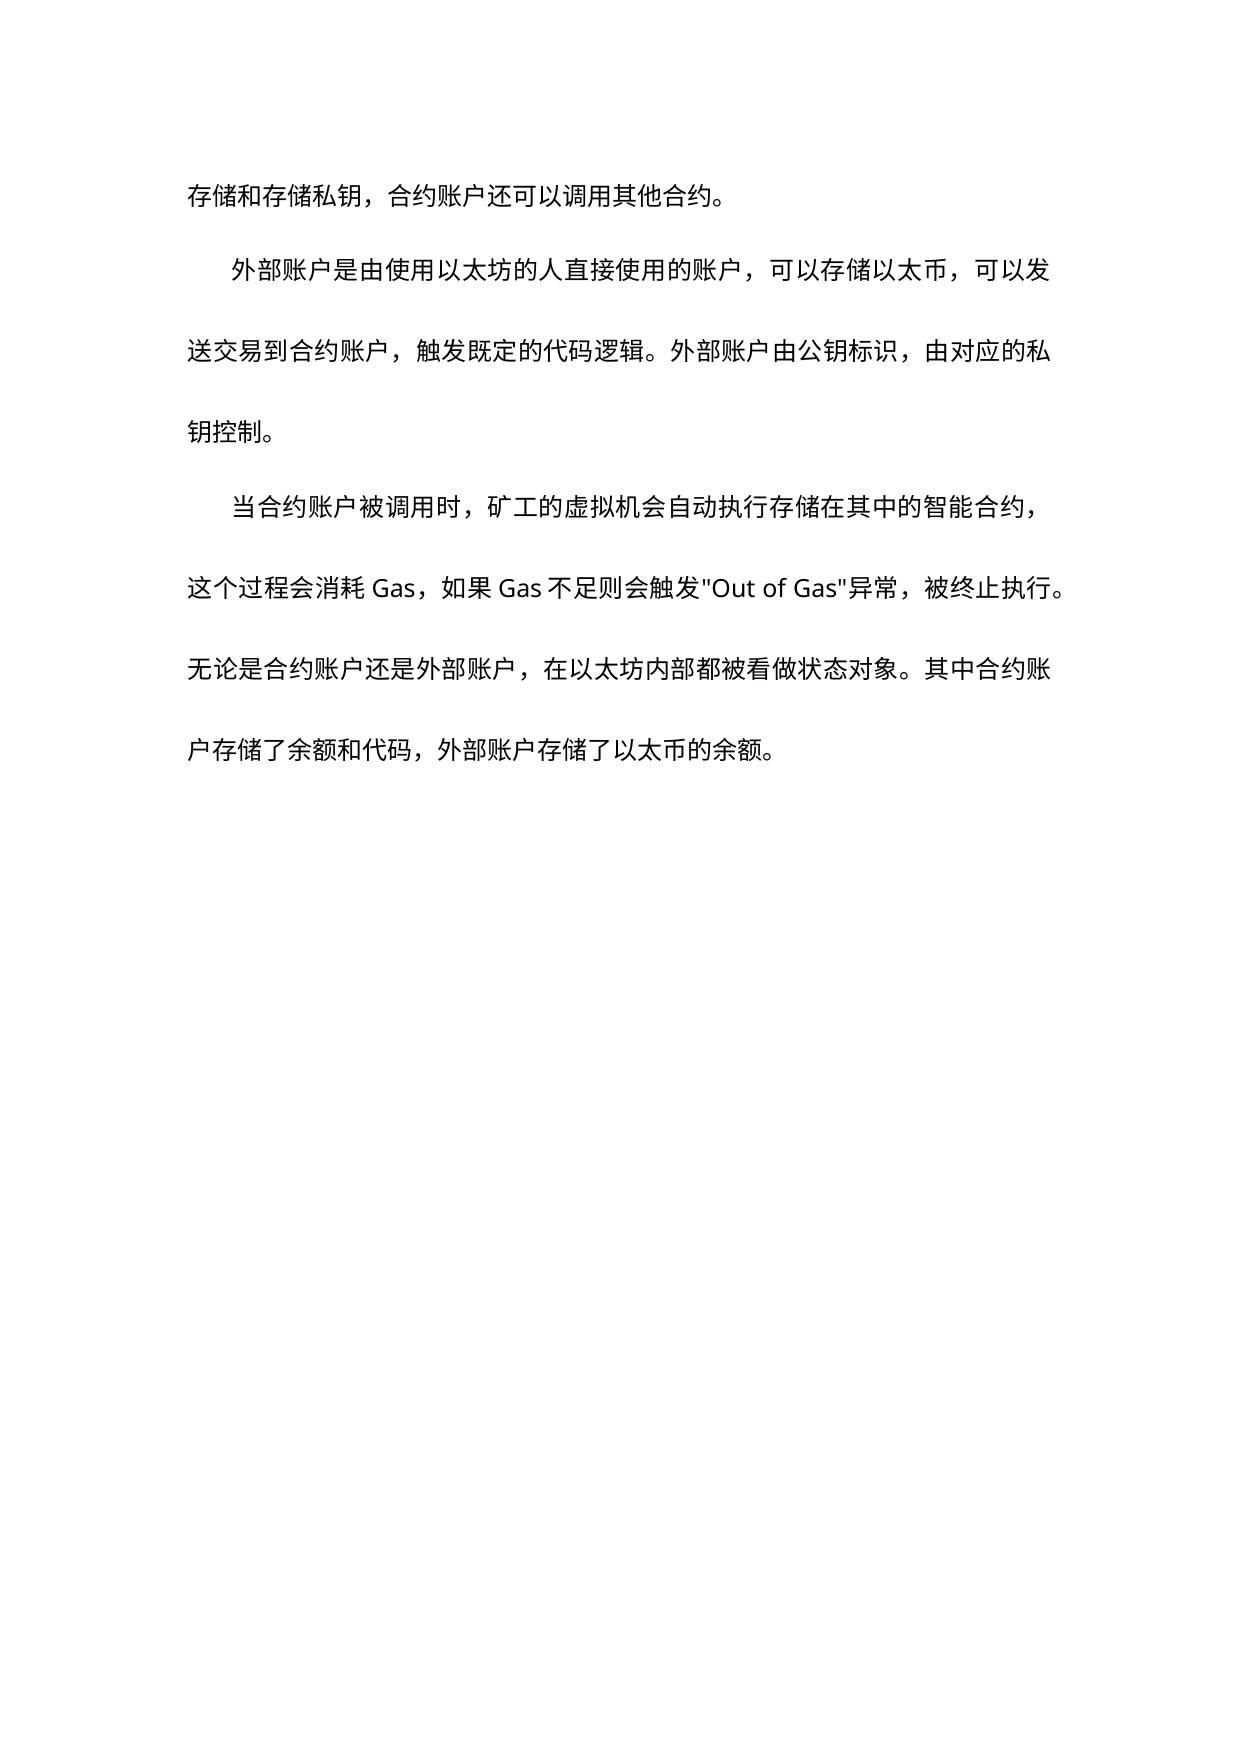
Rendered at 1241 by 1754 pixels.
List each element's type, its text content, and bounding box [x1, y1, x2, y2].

text 当合约账户被调用时，矿工的虚拟机会自动执行存储在其中的智能合约，这个过程会消耗Gas，如果Gas不足则会触发"Out of Gas"异常，被终止执行。无论是合约账户还是外部账户，在以太坊内部都被看做状态对象。其中合约账户存储了余额和代码，外部账户存储了以太币的余额。 [187, 473, 1053, 781]
text 外部账户是由使用以太坊的人直接使用的账户，可以存储以太币，可以发送交易到合约账户，触发既定的代码逻辑。外部账户由公钥标识，由对应的私钥控制。 [187, 236, 1053, 463]
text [187, 162, 1053, 227]
